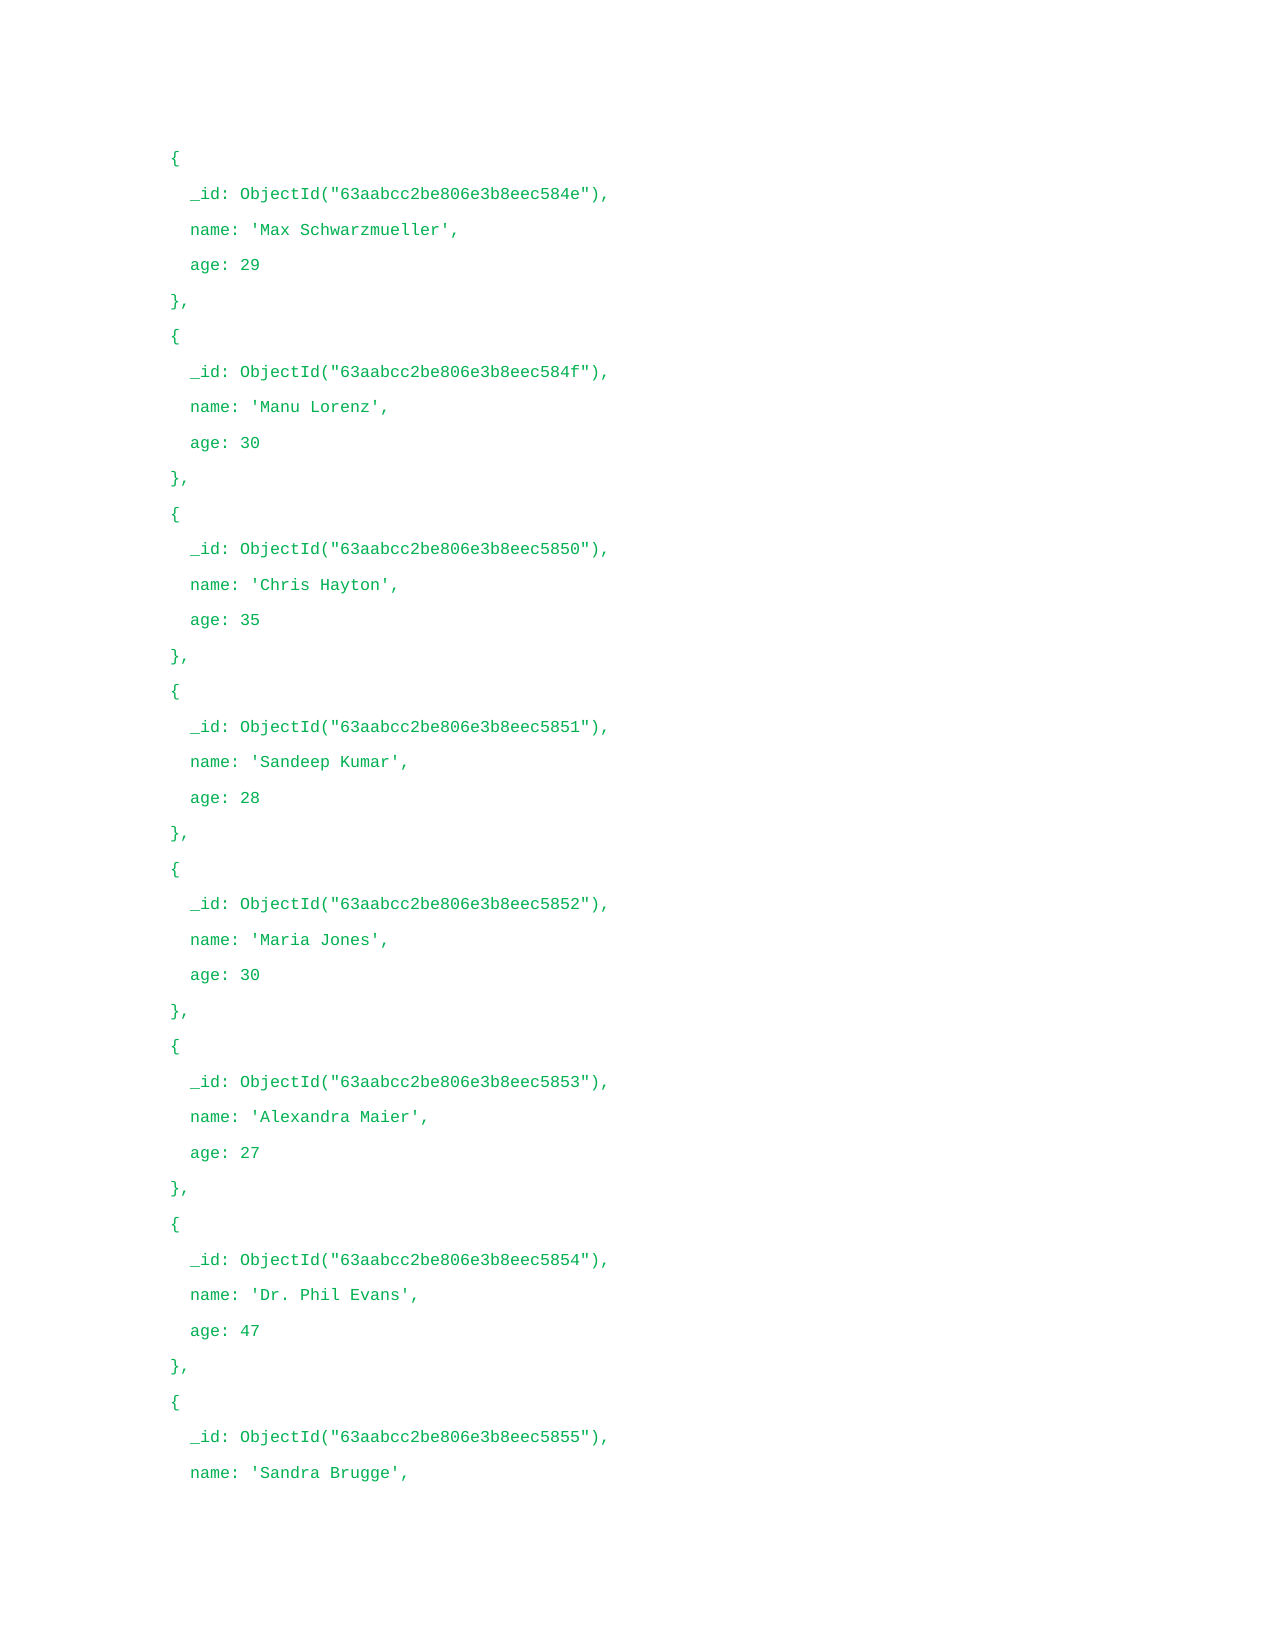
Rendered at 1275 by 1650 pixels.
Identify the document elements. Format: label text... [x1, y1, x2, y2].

text { [150, 505, 1125, 524]
text name: 'Dr. Phil Evans', [150, 1287, 1125, 1306]
text age: 28 [150, 789, 1125, 808]
text { [150, 328, 1125, 346]
text name: 'Maria Jones', [150, 931, 1125, 950]
text }, [150, 470, 1125, 488]
text }, [150, 825, 1125, 844]
text name: 'Alexandra Maier', [150, 1109, 1125, 1128]
text name: 'Sandra Brugge', [150, 1464, 1125, 1483]
text { [150, 860, 1125, 879]
text age: 35 [150, 612, 1125, 631]
text age: 30 [150, 967, 1125, 986]
text _id: ObjectId("63aabcc2be806e3b8eec5852"), [150, 896, 1125, 915]
text _id: ObjectId("63aabcc2be806e3b8eec5850"), [150, 541, 1125, 559]
text { [150, 1038, 1125, 1057]
text _id: ObjectId("63aabcc2be806e3b8eec5853"), [150, 1073, 1125, 1092]
text }, [150, 292, 1125, 311]
text _id: ObjectId("63aabcc2be806e3b8eec584e"), [150, 186, 1125, 204]
text name: 'Manu Lorenz', [150, 399, 1125, 417]
text _id: ObjectId("63aabcc2be806e3b8eec5854"), [150, 1251, 1125, 1270]
text _id: ObjectId("63aabcc2be806e3b8eec5851"), [150, 718, 1125, 737]
text _id: ObjectId("63aabcc2be806e3b8eec5855"), [150, 1429, 1125, 1448]
text name: 'Max Schwarzmueller', [150, 221, 1125, 240]
text _id: ObjectId("63aabcc2be806e3b8eec584f"), [150, 363, 1125, 382]
text }, [150, 1358, 1125, 1377]
text { [150, 1216, 1125, 1234]
text age: 47 [150, 1322, 1125, 1341]
text name: 'Sandeep Kumar', [150, 754, 1125, 773]
text name: 'Chris Hayton', [150, 576, 1125, 595]
text age: 29 [150, 257, 1125, 275]
text { [150, 150, 1125, 169]
text { [150, 1393, 1125, 1412]
text }, [150, 1002, 1125, 1021]
text age: 30 [150, 434, 1125, 453]
text }, [150, 1180, 1125, 1199]
text }, [150, 647, 1125, 666]
text { [150, 683, 1125, 702]
text age: 27 [150, 1144, 1125, 1163]
